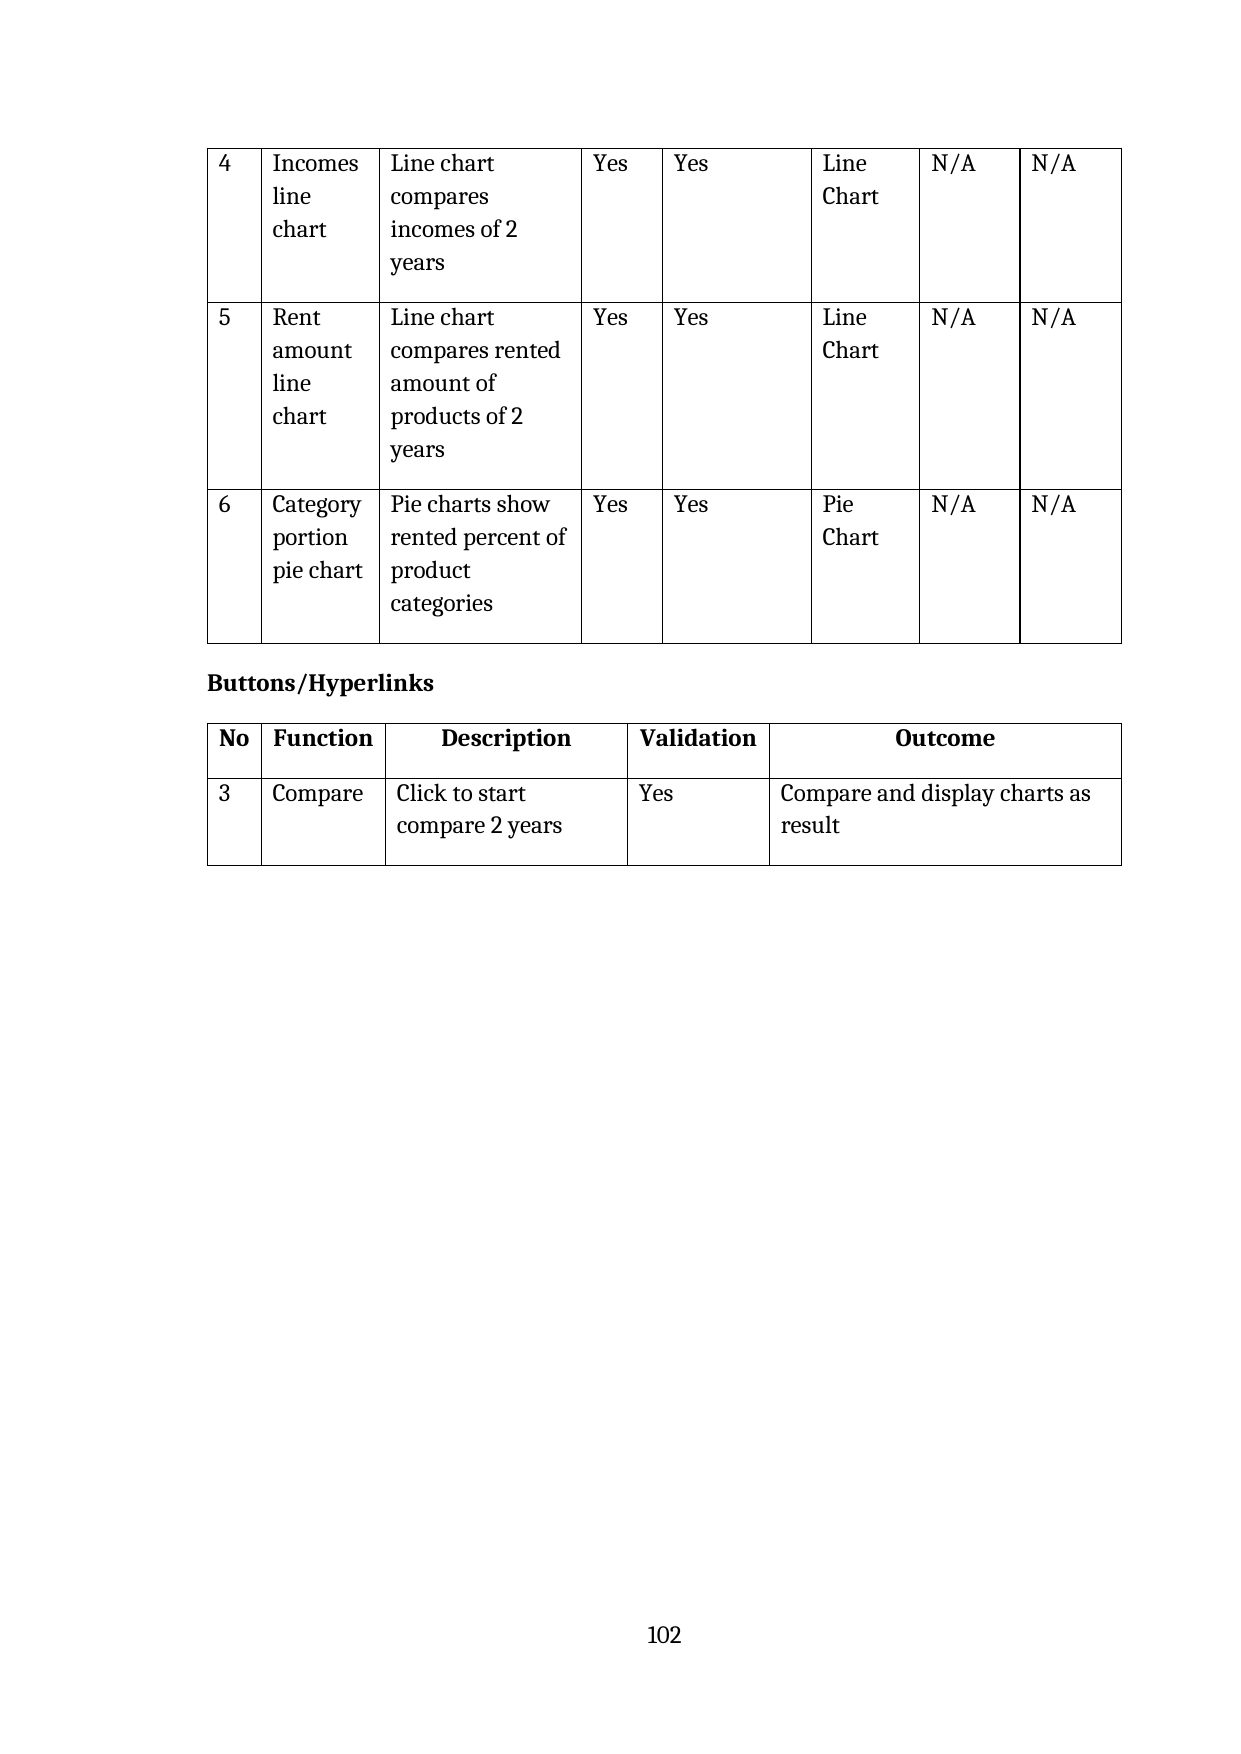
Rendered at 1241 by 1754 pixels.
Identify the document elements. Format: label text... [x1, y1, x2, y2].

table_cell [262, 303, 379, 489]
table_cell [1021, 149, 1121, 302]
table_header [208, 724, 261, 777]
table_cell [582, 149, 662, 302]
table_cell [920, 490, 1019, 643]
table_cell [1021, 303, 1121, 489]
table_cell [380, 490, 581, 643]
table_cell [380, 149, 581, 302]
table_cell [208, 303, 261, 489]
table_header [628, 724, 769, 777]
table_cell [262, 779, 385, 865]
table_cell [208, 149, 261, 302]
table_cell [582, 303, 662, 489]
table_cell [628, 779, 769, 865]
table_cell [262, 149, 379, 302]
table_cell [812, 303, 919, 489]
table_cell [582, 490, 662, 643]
text Buttons/Hyperlinks [207, 669, 1122, 697]
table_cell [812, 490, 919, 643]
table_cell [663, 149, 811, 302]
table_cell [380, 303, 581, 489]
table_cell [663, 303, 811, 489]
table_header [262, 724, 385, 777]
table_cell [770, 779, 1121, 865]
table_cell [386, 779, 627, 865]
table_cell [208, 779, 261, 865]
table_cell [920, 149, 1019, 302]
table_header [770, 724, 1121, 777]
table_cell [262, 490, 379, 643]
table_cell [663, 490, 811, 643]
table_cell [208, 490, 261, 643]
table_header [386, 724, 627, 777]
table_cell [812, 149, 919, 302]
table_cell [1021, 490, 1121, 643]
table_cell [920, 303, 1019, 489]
